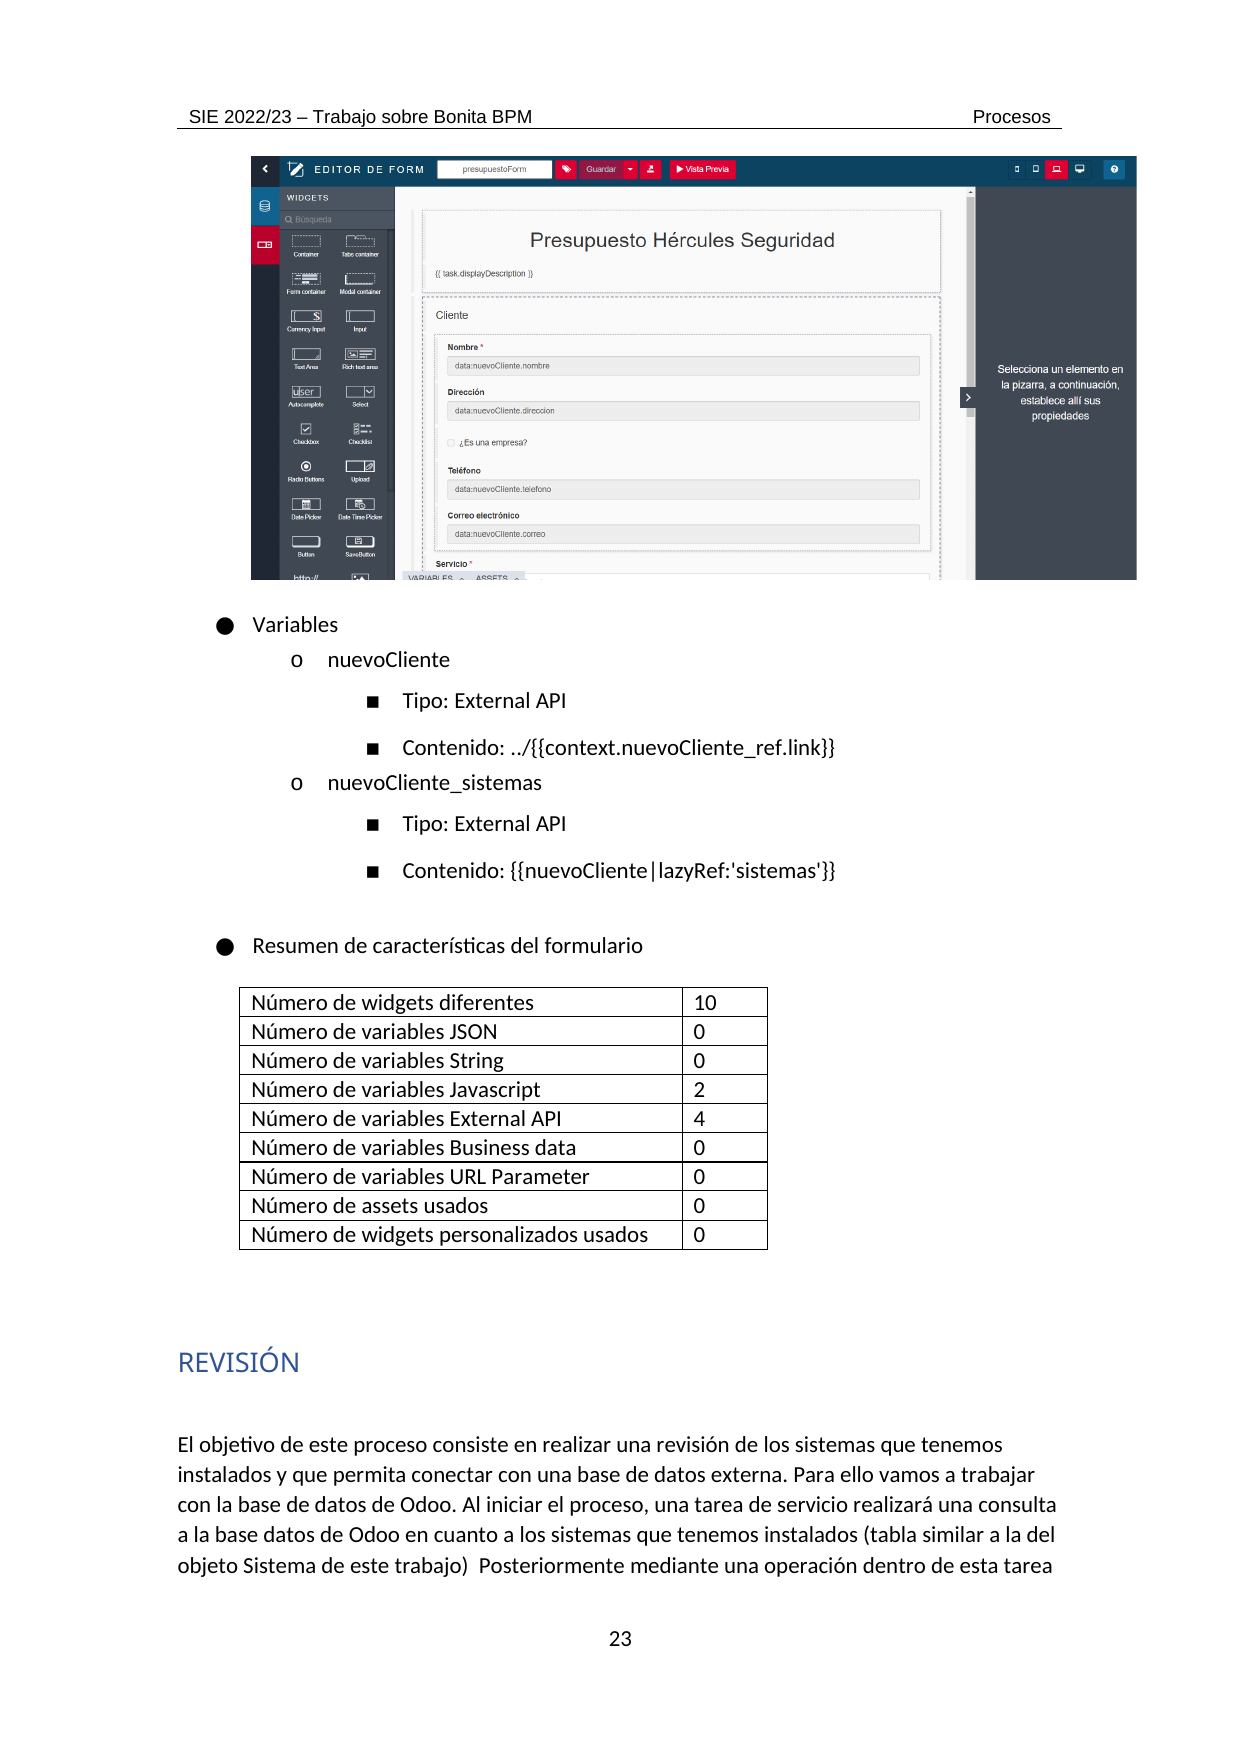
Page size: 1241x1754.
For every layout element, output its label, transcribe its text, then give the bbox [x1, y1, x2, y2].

table_cell Número de variables Javascript [240, 1075, 682, 1103]
picture [251, 156, 1137, 580]
table_cell 0 [683, 1017, 767, 1045]
list Tipo: External API [365, 798, 1063, 844]
table_cell 0 [683, 1221, 767, 1248]
table_cell 2 [683, 1075, 767, 1103]
table_cell Número de variables JSON [240, 1017, 682, 1045]
table_cell 0 [683, 1191, 767, 1219]
list Resumen de características del formulario [215, 919, 1063, 967]
table_cell Número de variables URL Parameter [240, 1163, 682, 1190]
table_cell 0 [683, 1133, 767, 1161]
table_cell 0 [683, 1046, 767, 1074]
list Contenido: ../{{context.nuevoCliente_ref.link}} [365, 721, 1063, 768]
list Contenido: {{nuevoCliente|lazyRef:'sistemas'}} [365, 844, 1063, 892]
list nuevoCliente_sistemas [290, 768, 1063, 798]
subtitle REVISIÓN [177, 1343, 1063, 1380]
table_cell Número de widgets personalizados usados [240, 1221, 682, 1248]
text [177, 1430, 1063, 1579]
list Variables [215, 598, 1063, 645]
list Tipo: External API [365, 674, 1063, 721]
table_header Número de widgets diferentes [240, 988, 682, 1016]
table_cell Número de variables Business data [240, 1133, 682, 1161]
table_cell Número de variables String [240, 1046, 682, 1074]
table_header 10 [683, 988, 767, 1016]
table_cell Número de assets usados [240, 1191, 682, 1219]
table_cell 0 [683, 1163, 767, 1190]
table_cell 4 [683, 1104, 767, 1132]
list nuevoCliente [290, 645, 1063, 674]
table_cell Número de variables External API [240, 1104, 682, 1132]
